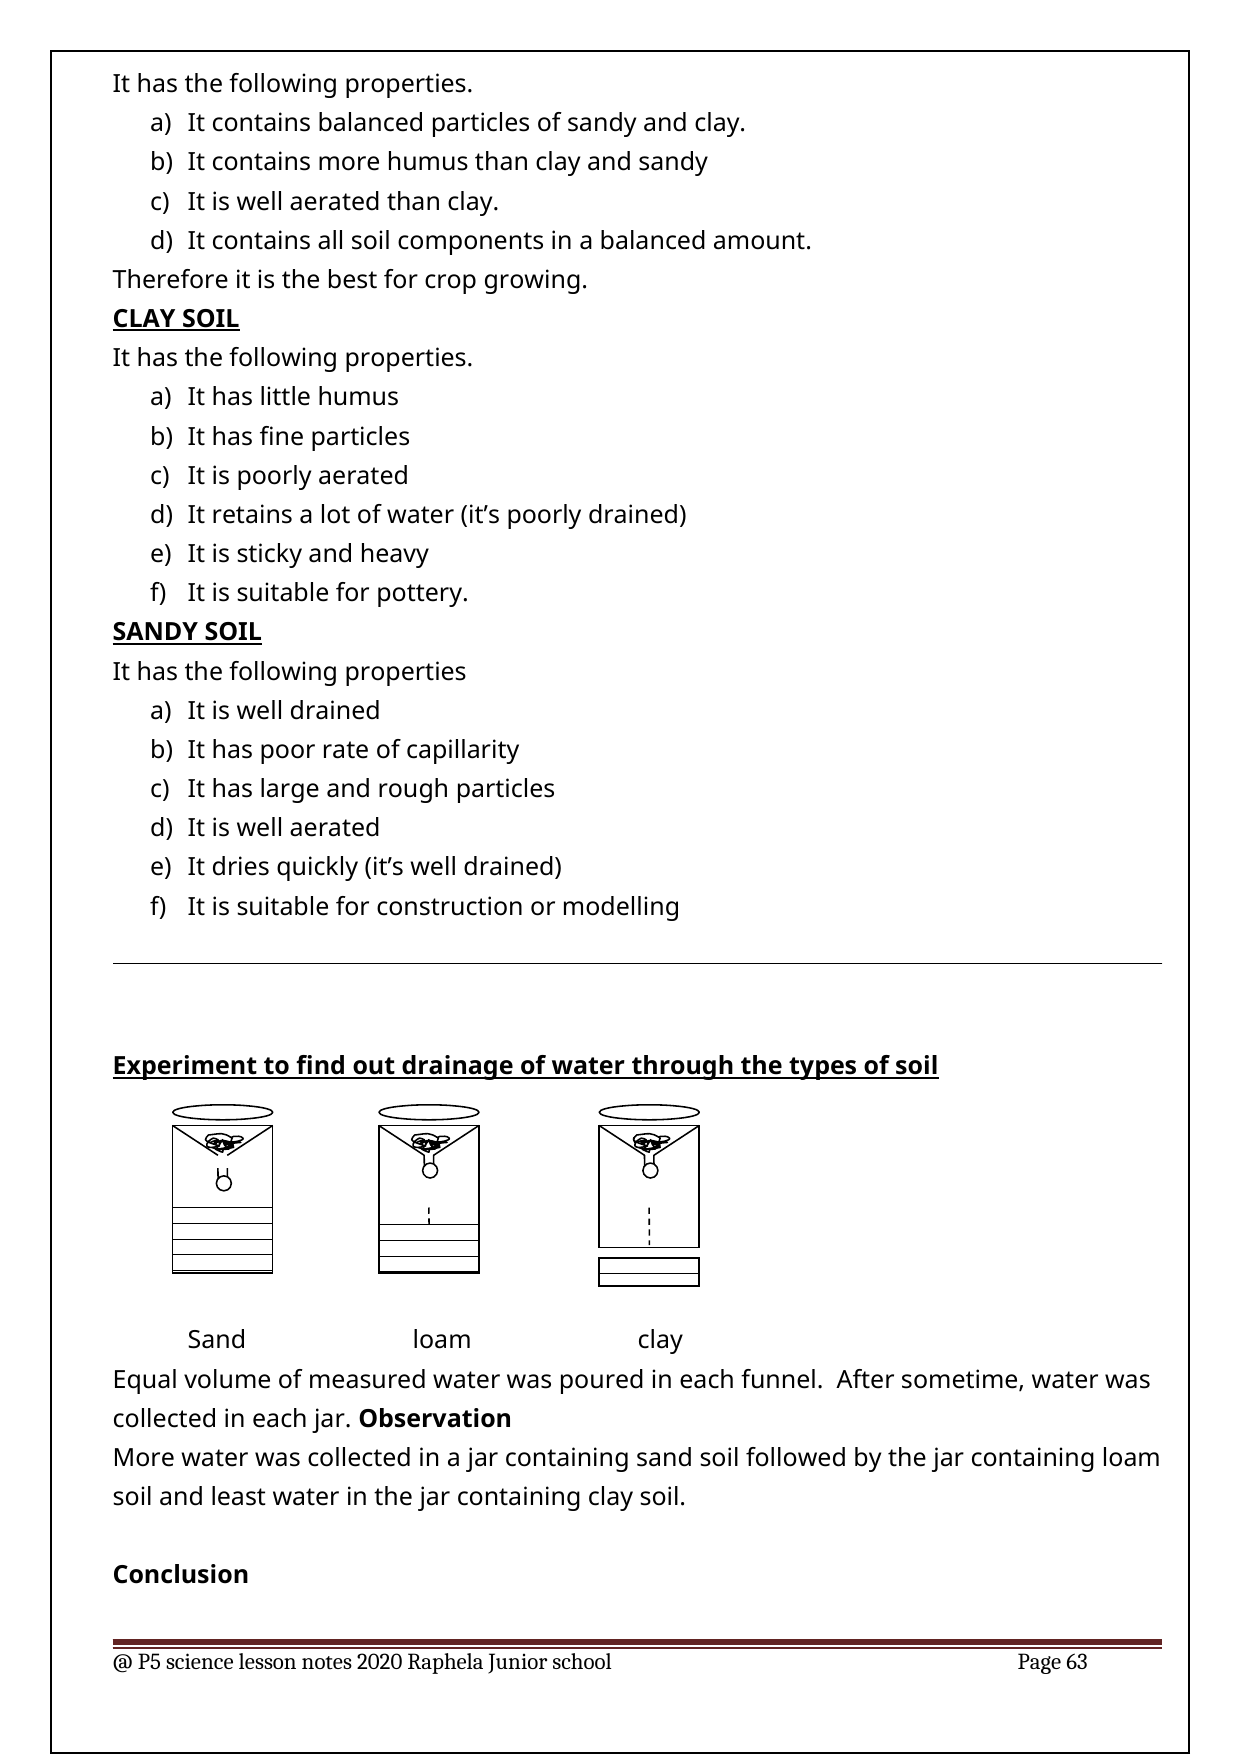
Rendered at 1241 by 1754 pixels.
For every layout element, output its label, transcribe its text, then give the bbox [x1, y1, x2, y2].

text It has the following properties [112, 653, 1162, 687]
list It retains a lot of water (it’s poorly drained) [150, 496, 1162, 531]
list It contains more humus than clay and sandy [150, 144, 1162, 178]
list It dries quickly (it’s well drained) [150, 849, 1162, 883]
text SOIL [112, 614, 1162, 648]
list It is poorly aerated [150, 457, 1162, 491]
list It has poor rate of capillarity [150, 731, 1162, 766]
text Sand loam clay [112, 1322, 1162, 1356]
list It contains all soil components in a balanced amount. [150, 222, 1162, 256]
text Conclusion [112, 1557, 1162, 1591]
text More water was collected in a jar containing sand soil followed by the jar containing loam soil and least water in the jar containing clay soil. [112, 1439, 1162, 1513]
text Equal volume of measured water was poured in each funnel. After sometime, water was collected in each jar. Observation [112, 1361, 1162, 1434]
list It has fine particles [150, 418, 1162, 452]
list It is well aerated than clay. [150, 183, 1162, 217]
list It contains balanced particles of sandy and clay. [150, 105, 1162, 139]
list It is sticky and heavy [150, 536, 1162, 570]
text Therefore it is the best for crop growing. [112, 261, 1162, 296]
list It is suitable for construction or modelling [150, 888, 1162, 922]
list It has little humus [150, 379, 1162, 413]
list It is suitable for pottery. [150, 575, 1162, 609]
text It has the following properties. [112, 340, 1162, 374]
list It is well drained [150, 692, 1162, 726]
text Experiment to find out drainage of water through the types of soil [112, 1048, 1162, 1082]
list It has large and rough particles [150, 771, 1162, 805]
text It has the following properties. [112, 66, 1162, 100]
list It is well aerated [150, 810, 1162, 844]
text CLAY SOIL [112, 301, 1162, 335]
